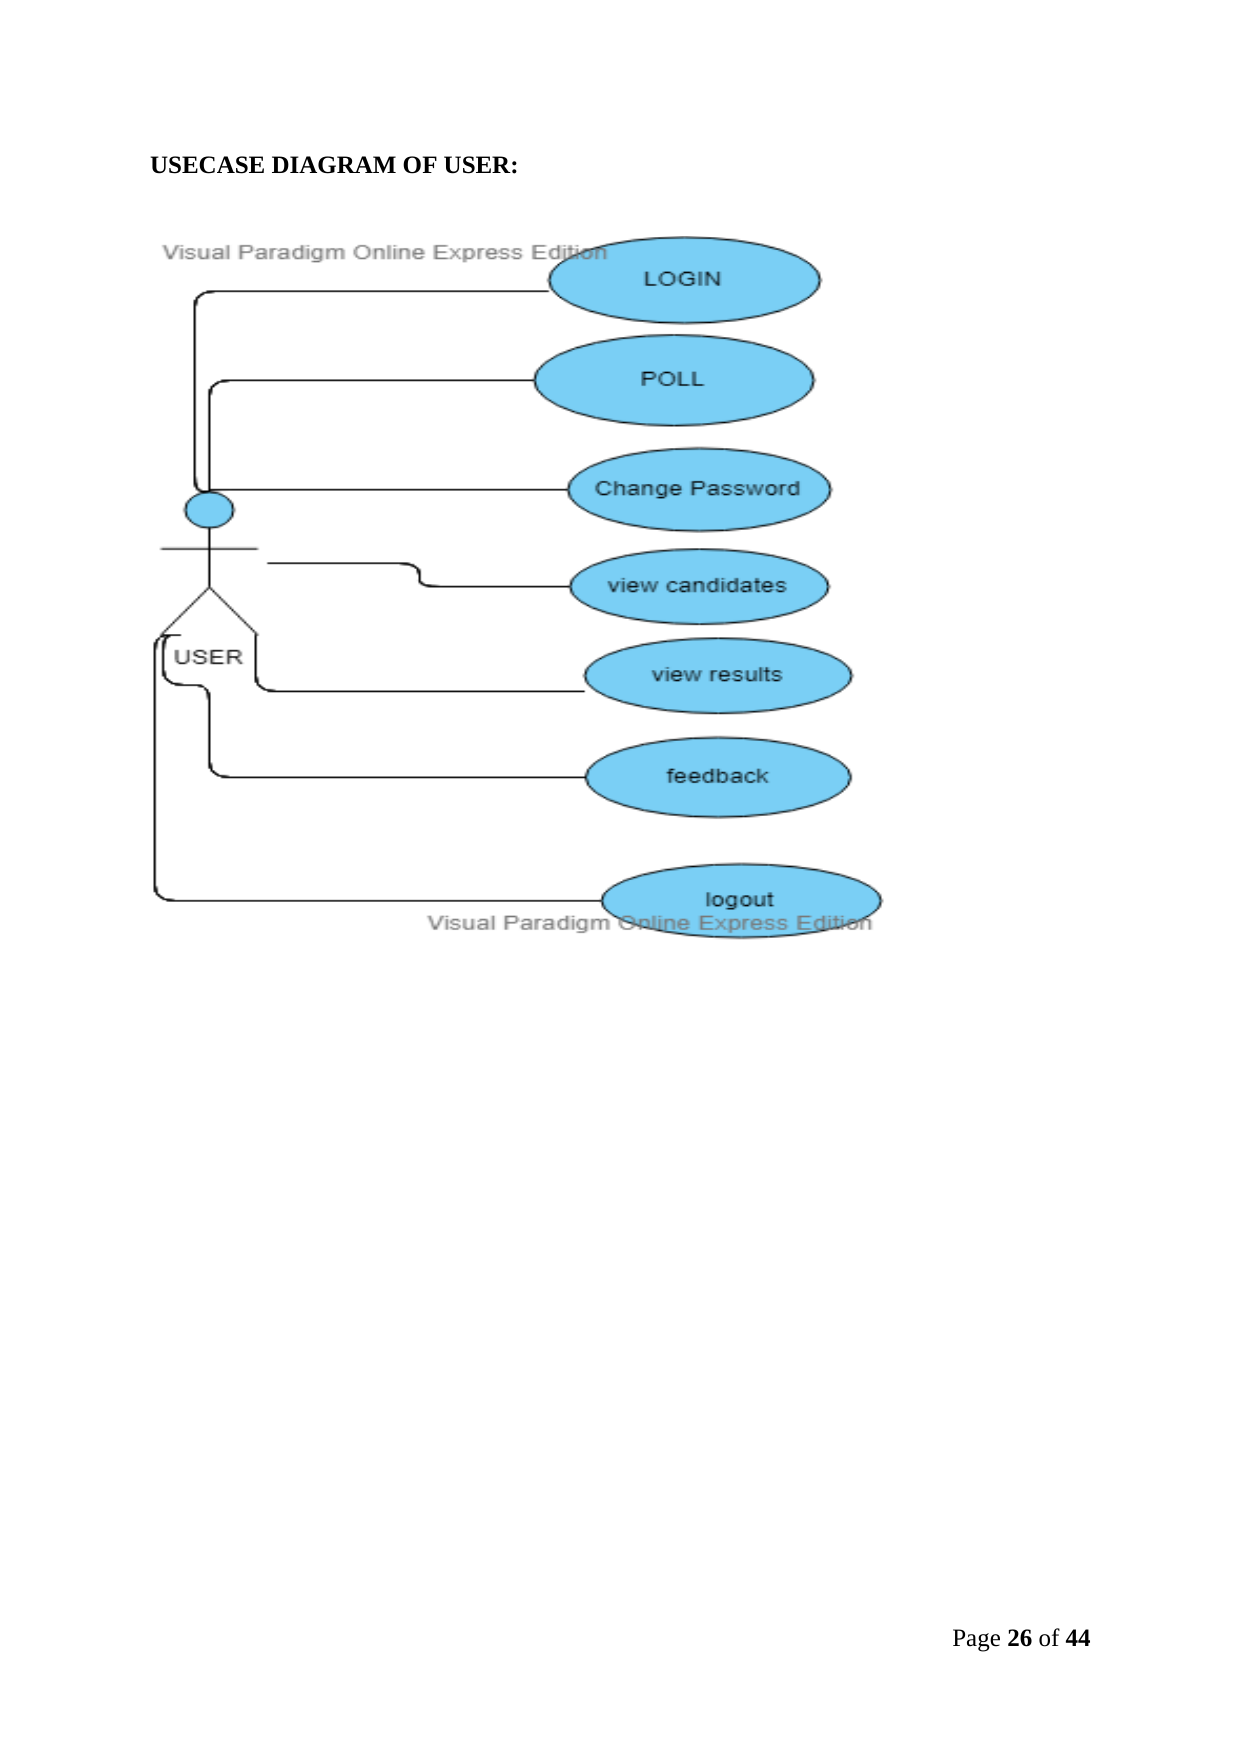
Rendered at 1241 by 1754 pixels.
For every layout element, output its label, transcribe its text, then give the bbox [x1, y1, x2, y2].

text USECASE DIAGRAM OF USER: [150, 150, 1090, 179]
picture [150, 236, 886, 941]
